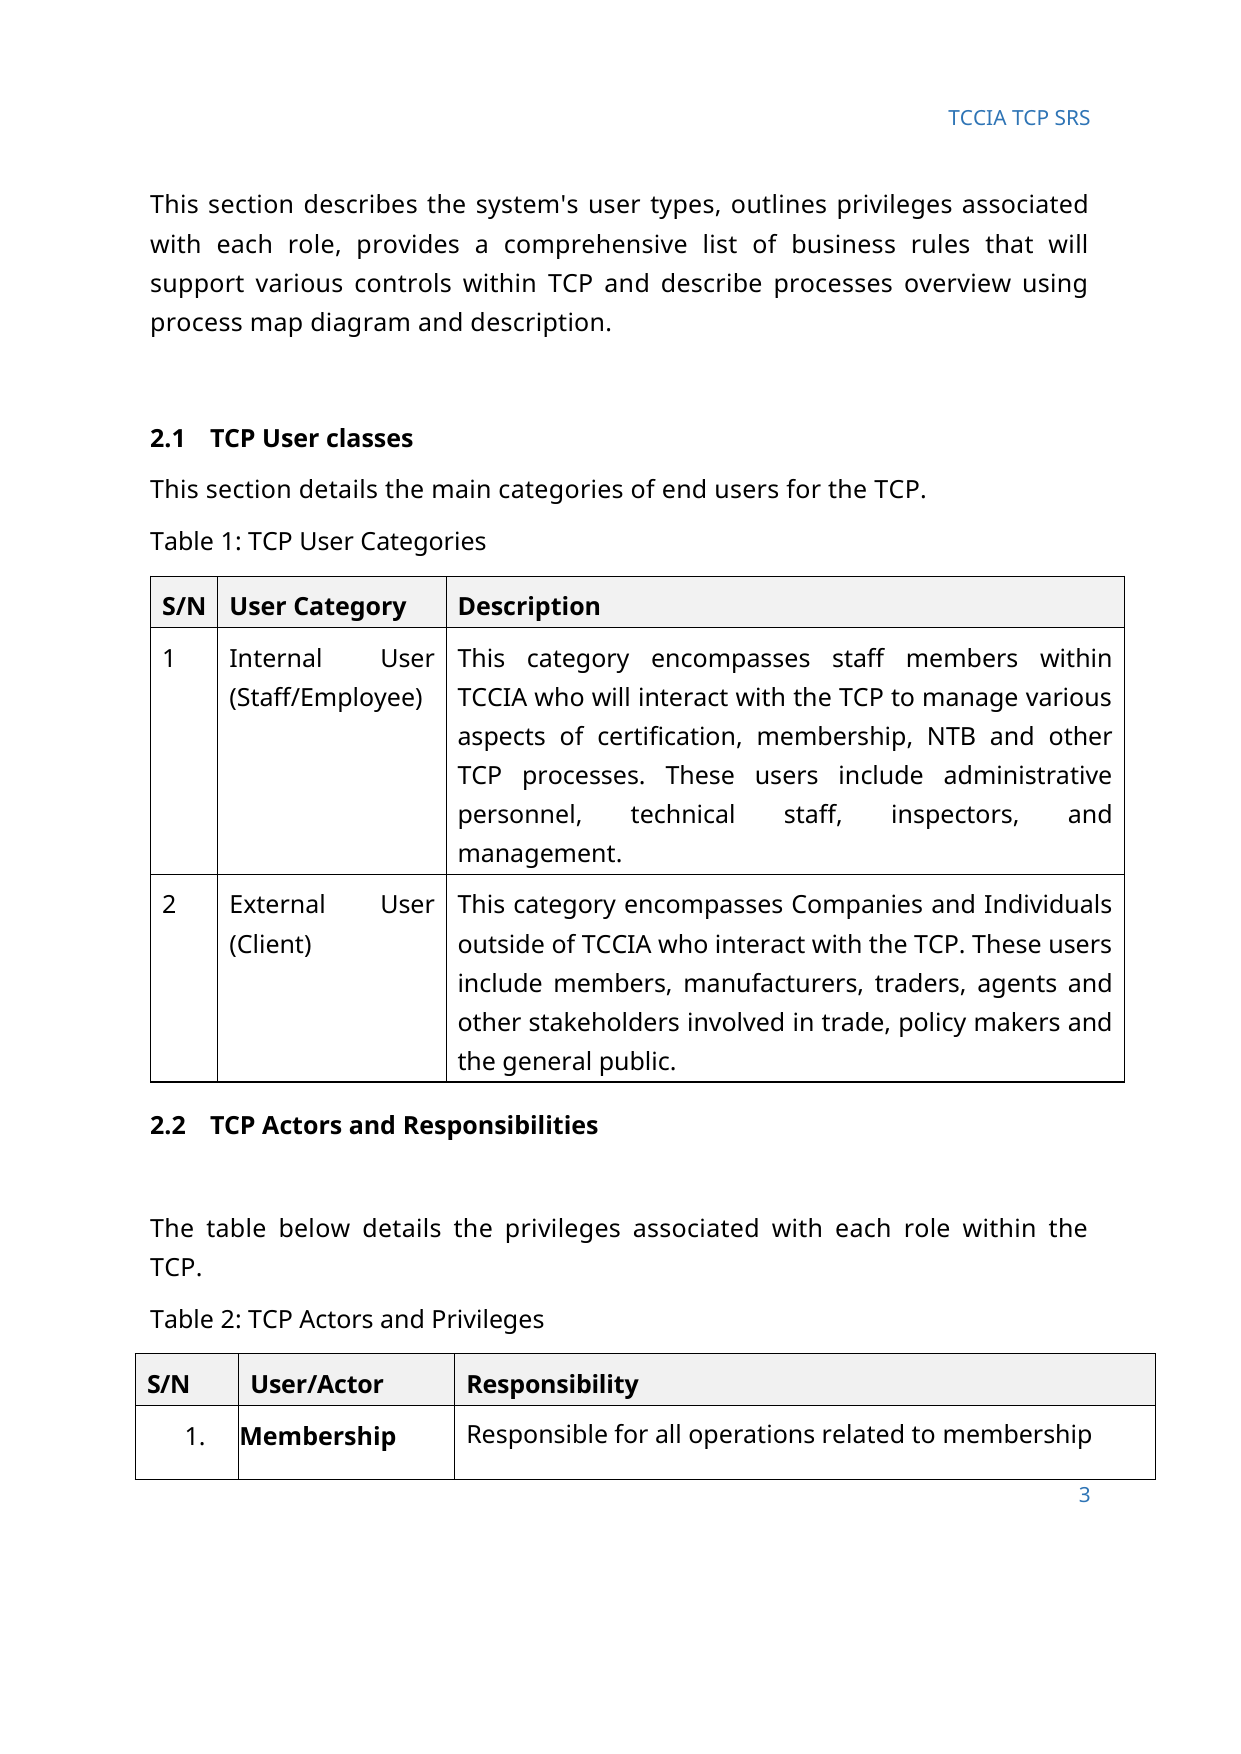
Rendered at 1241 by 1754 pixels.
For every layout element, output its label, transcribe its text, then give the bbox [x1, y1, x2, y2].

table_header User Category [218, 577, 446, 627]
text Table 2: TCP Actors and Privileges [150, 1302, 1090, 1336]
subtitle TCP User classes [150, 421, 1090, 454]
table_cell [136, 1406, 238, 1479]
table_cell Membership Officers [239, 1406, 454, 1479]
text This section describes the system's user types, outlines privileges associated with each role, provides a comprehensive list of business rules that will support various controls within TCP and describe processes overview using process map diagram and description. [150, 187, 1090, 339]
table_header User/Actor [239, 1354, 454, 1405]
table_header S/N [136, 1354, 238, 1405]
table_header Responsibility [455, 1354, 1155, 1405]
table_cell This category encompasses staff members within TCCIA who will interact with the TCP to manage various aspects of certification, membership, NTB and other TCP processes. These users include administrative personnel, technical staff, inspectors, and management. [447, 628, 1124, 874]
table_cell 1 [151, 628, 217, 874]
table_cell 2 [151, 875, 217, 1081]
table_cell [455, 1406, 1155, 1479]
table_header Description [447, 577, 1124, 627]
subtitle TCP Actors and Responsibilities [150, 1107, 1090, 1142]
text The table below details the privileges associated with each role within the TCP. [150, 1211, 1090, 1284]
table_header S/N [151, 577, 217, 627]
table_cell External User (Client) [218, 875, 446, 1081]
text Table 1: TCP User Categories [150, 524, 1090, 558]
table_cell This category encompasses Companies and Individuals outside of TCCIA who interact with the TCP. These users include members, manufacturers, traders, agents and other stakeholders involved in trade, policy makers and the general public. [447, 875, 1124, 1081]
table_cell Internal User (Staff/Employee) [218, 628, 446, 874]
text This section details the main categories of end users for the TCP. [150, 472, 1090, 506]
